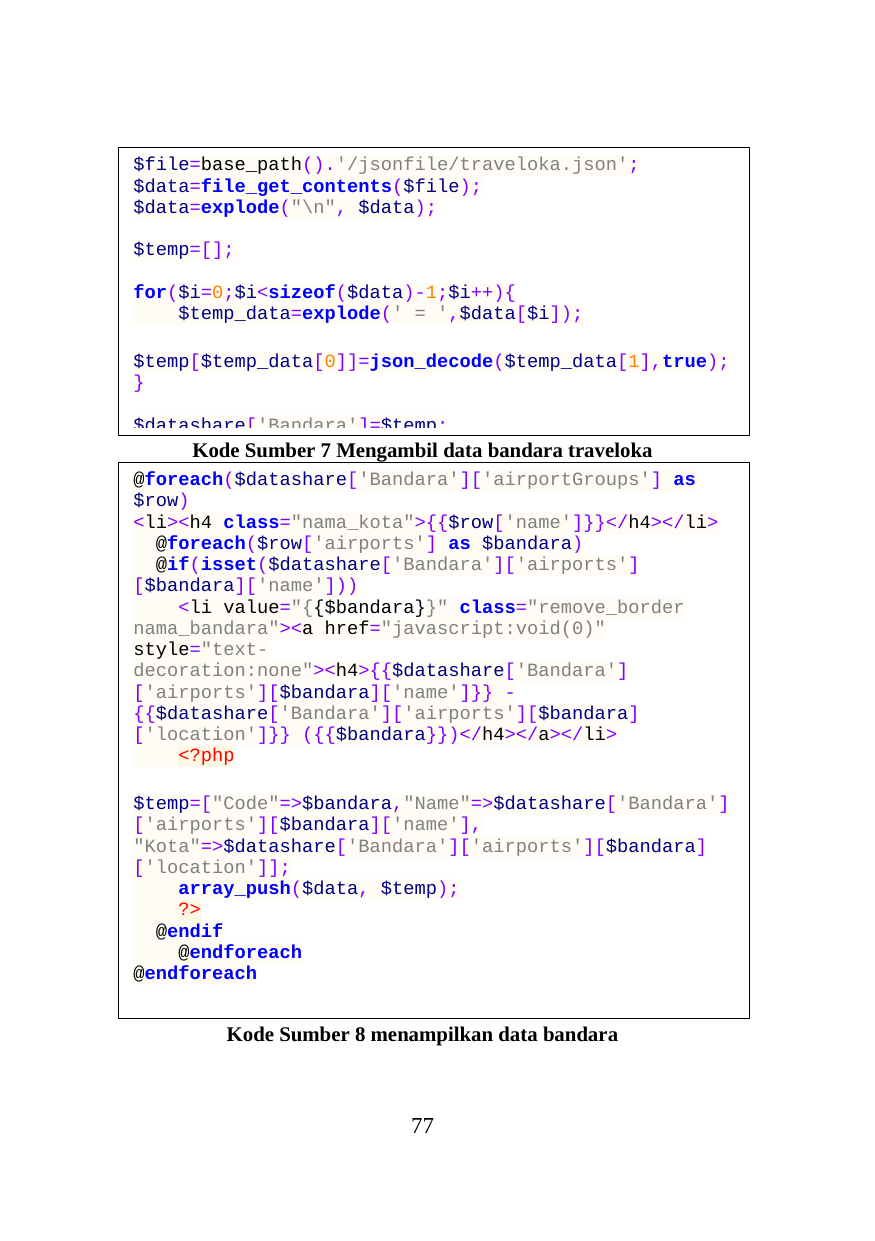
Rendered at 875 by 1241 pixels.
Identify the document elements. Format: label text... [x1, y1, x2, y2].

text Kode Sumber 8 menampilkan data bandara [118, 1022, 726, 1046]
text Kode Sumber 7 Mengambil data bandara traveloka [118, 438, 726, 462]
